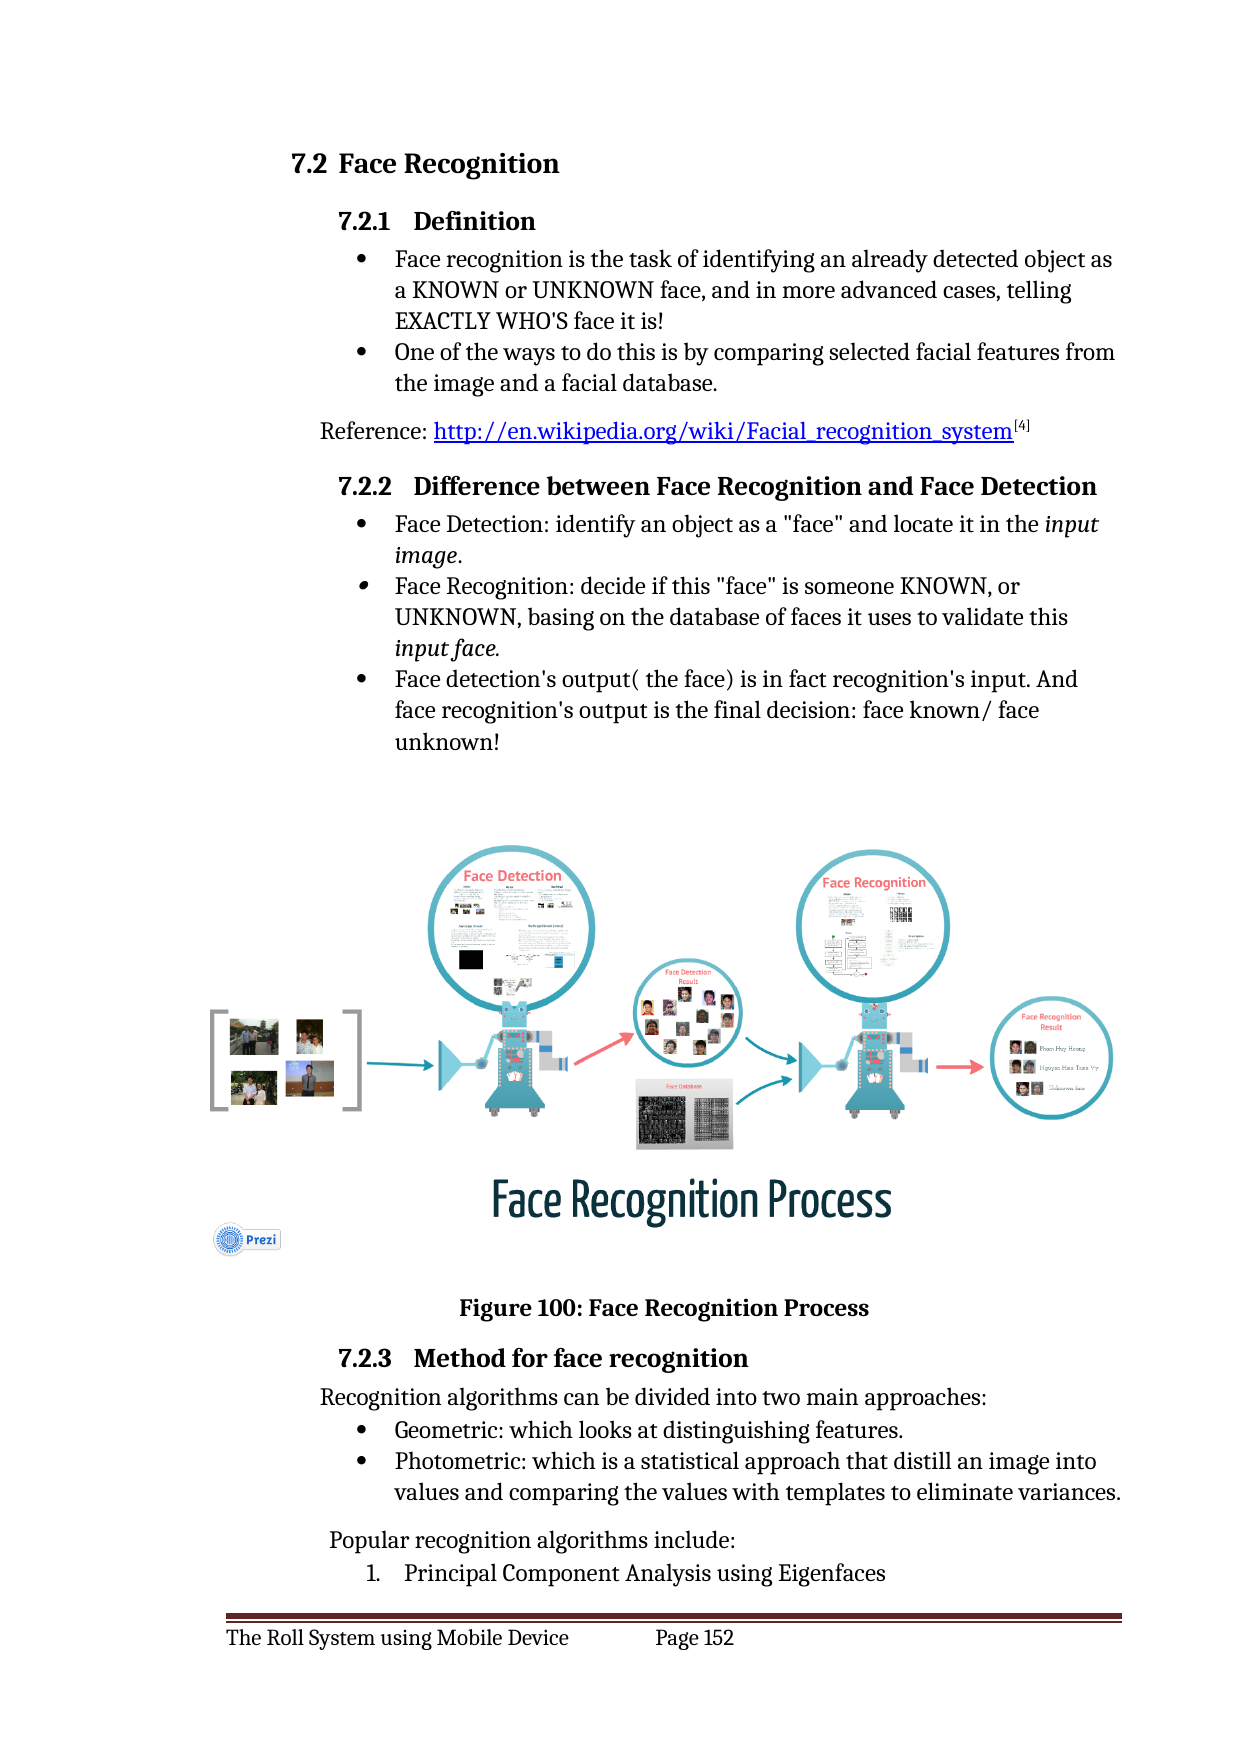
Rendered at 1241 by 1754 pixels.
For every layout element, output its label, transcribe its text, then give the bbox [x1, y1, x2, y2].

list Geometric: which looks at distinguishing features. [357, 1416, 1122, 1445]
subtitle Difference between Face Recognition and Face Detection [338, 471, 1122, 502]
list Principal Component Analysis using Eigenfaces [366, 1559, 1122, 1588]
list Photometric: which is a statistical approach that distill an image into values and comparing the values with templates to eliminate variances. [357, 1447, 1122, 1507]
text Popular recognition algorithms include: [329, 1526, 1122, 1554]
list Face Recognition: decide if this "face" is someone KNOWN, or UNKNOWN, basing on the database of faces it uses to validate this input face. [357, 572, 1122, 663]
list One of the ways to do this is by comparing selected facial features from the image and a facial database. [357, 338, 1122, 398]
text Reference: http://en.wikipedia.org/wiki/Facial_recognition_system[4] [319, 417, 1122, 446]
subtitle Method for face recognition [338, 1343, 1122, 1375]
picture [207, 775, 1123, 1290]
list Face detection's output( the face) is in fact recognition's input. And face recognition's output is the final decision: face known/ face unknown! [357, 665, 1122, 756]
list Face Detection: identify an object as a "face" and locate it in the input image. [357, 510, 1122, 570]
subtitle Face Recognition [291, 147, 1122, 181]
subtitle Definition [338, 206, 1122, 237]
text Figure 100: Face Recognition Process [207, 1294, 1122, 1323]
text Recognition algorithms can be divided into two main approaches: [319, 1383, 1122, 1412]
list Face recognition is the task of identifying an already detected object as a KNOWN or UNKNOWN face, and in more advanced cases, telling EXACTLY WHO'S face it is! [357, 245, 1122, 336]
